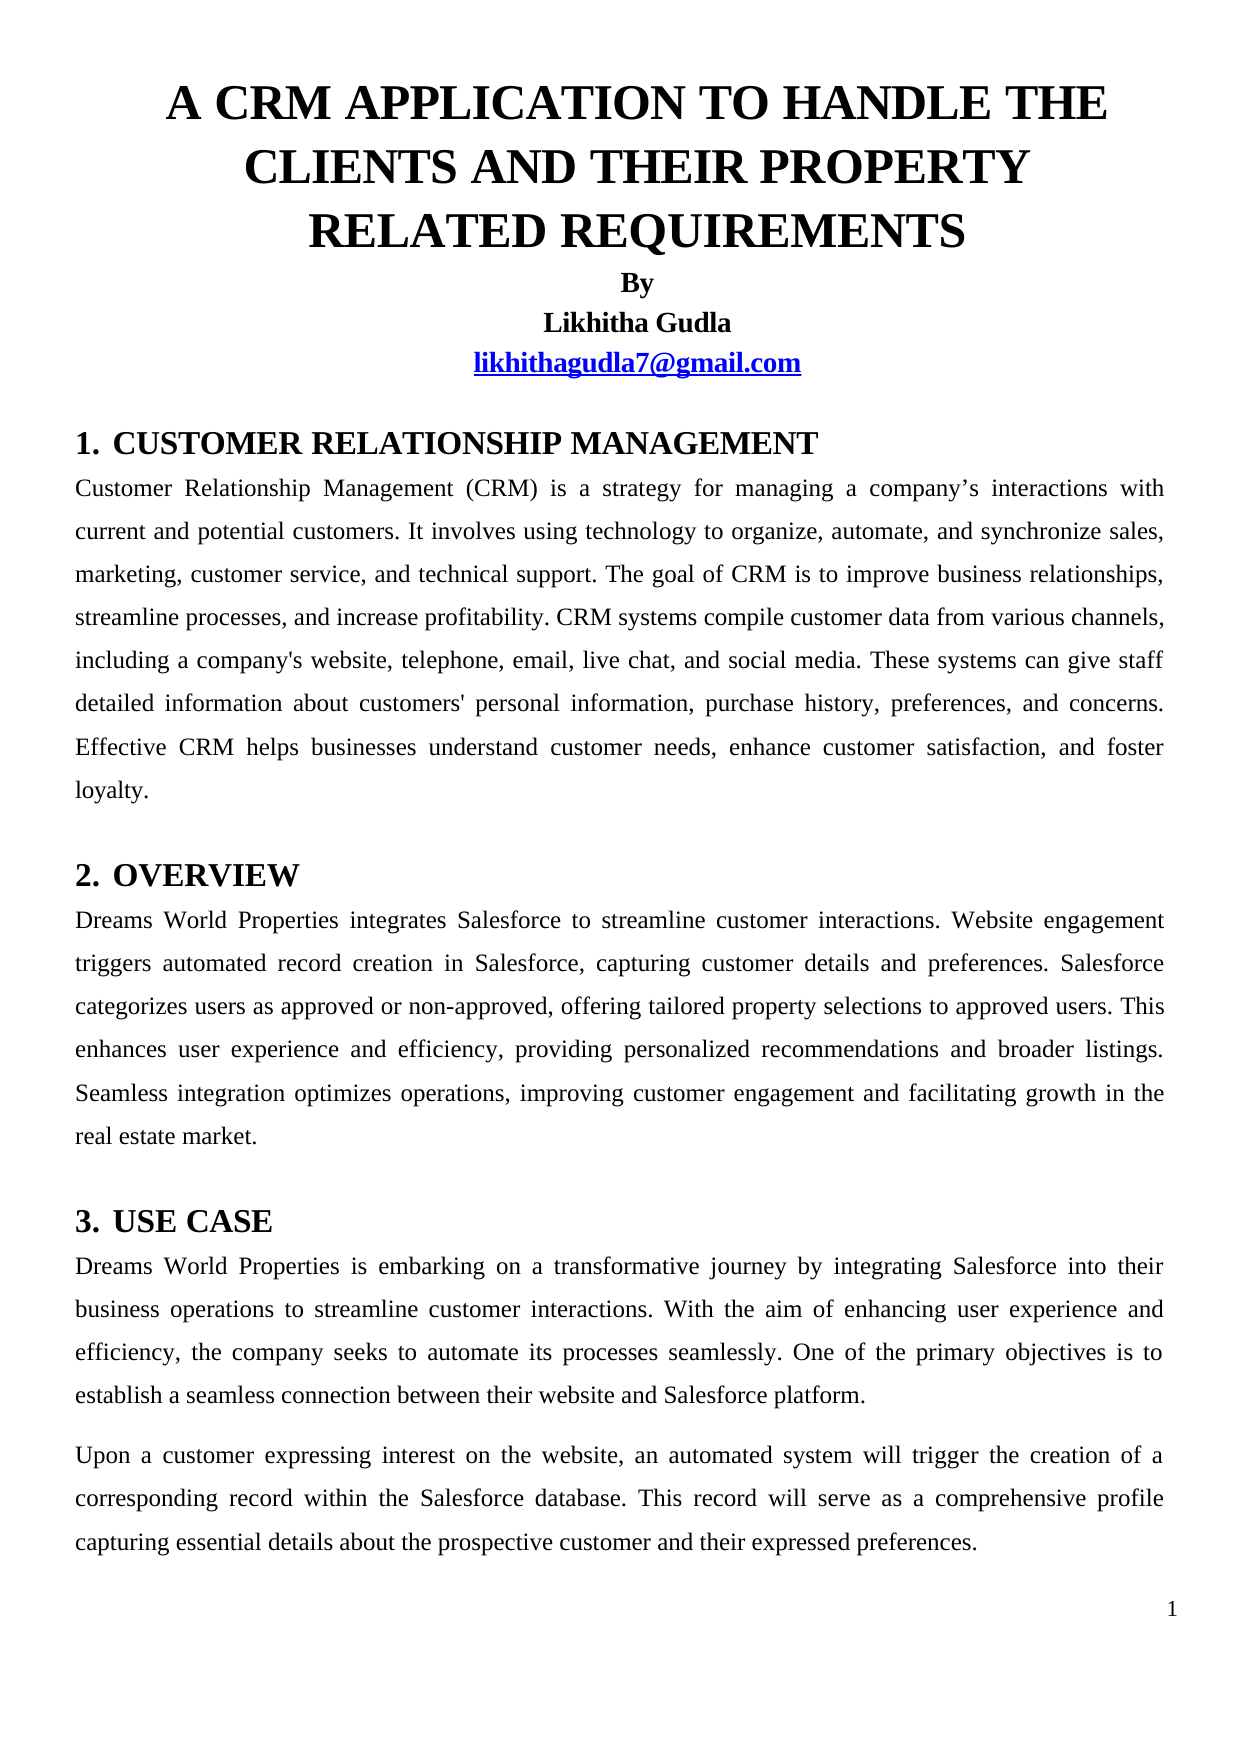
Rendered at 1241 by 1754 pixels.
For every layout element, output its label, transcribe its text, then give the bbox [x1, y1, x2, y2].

title Likhitha Gudla [97, 305, 1178, 338]
title CLIENTS AND THEIR PROPERTY [97, 137, 1178, 194]
text Customer Relationship Management (CRM) is a strategy for managing a company’s interactions with current and potential customers. It involves using technology to organize, automate, and synchronize sales, marketing, customer service, and technical support. The goal of CRM is to improve business relationships, streamline processes, and increase profitability. CRM systems compile customer data from various channels, including a company's website, telephone, email, live chat, and social media. These systems can give staff detailed information about customers' personal information, purchase history, preferences, and concerns. Effective CRM helps businesses understand customer needs, enhance customer satisfaction, and foster loyalty. [75, 473, 1165, 803]
text Dreams World Properties integrates Salesforce to streamline customer interactions. Website engagement triggers automated record creation in Salesforce, capturing customer details and preferences. Salesforce categorizes users as approved or non-approved, offering tailored property selections to approved users. This enhances user experience and efficiency, providing personalized recommendations and broader listings. Seamless integration optimizes operations, improving customer engagement and facilitating growth in the real estate market. [75, 905, 1165, 1149]
subtitle USE CASE [75, 1201, 1178, 1240]
title likhithagudla7@gmail.com [97, 345, 1178, 378]
subtitle CUSTOMER RELATIONSHIP MANAGEMENT [75, 423, 1178, 462]
title A CRM APPLICATION TO HANDLE THE [97, 73, 1178, 131]
title By [97, 265, 1178, 298]
title RELATED REQUIREMENTS [97, 201, 1178, 258]
subtitle OVERVIEW [75, 856, 1178, 894]
text Upon a customer expressing interest on the website, an automated system will trigger the creation of a corresponding record within the Salesforce database. This record will serve as a comprehensive profile capturing essential details about the prospective customer and their expressed preferences. [75, 1440, 1165, 1555]
text Dreams World Properties is embarking on a transformative journey by integrating Salesforce into their business operations to streamline customer interactions. With the aim of enhancing user experience and efficiency, the company seeks to automate its processes seamlessly. One of the primary objectives is to establish a seamless connection between their website and Salesforce platform. [75, 1251, 1165, 1409]
